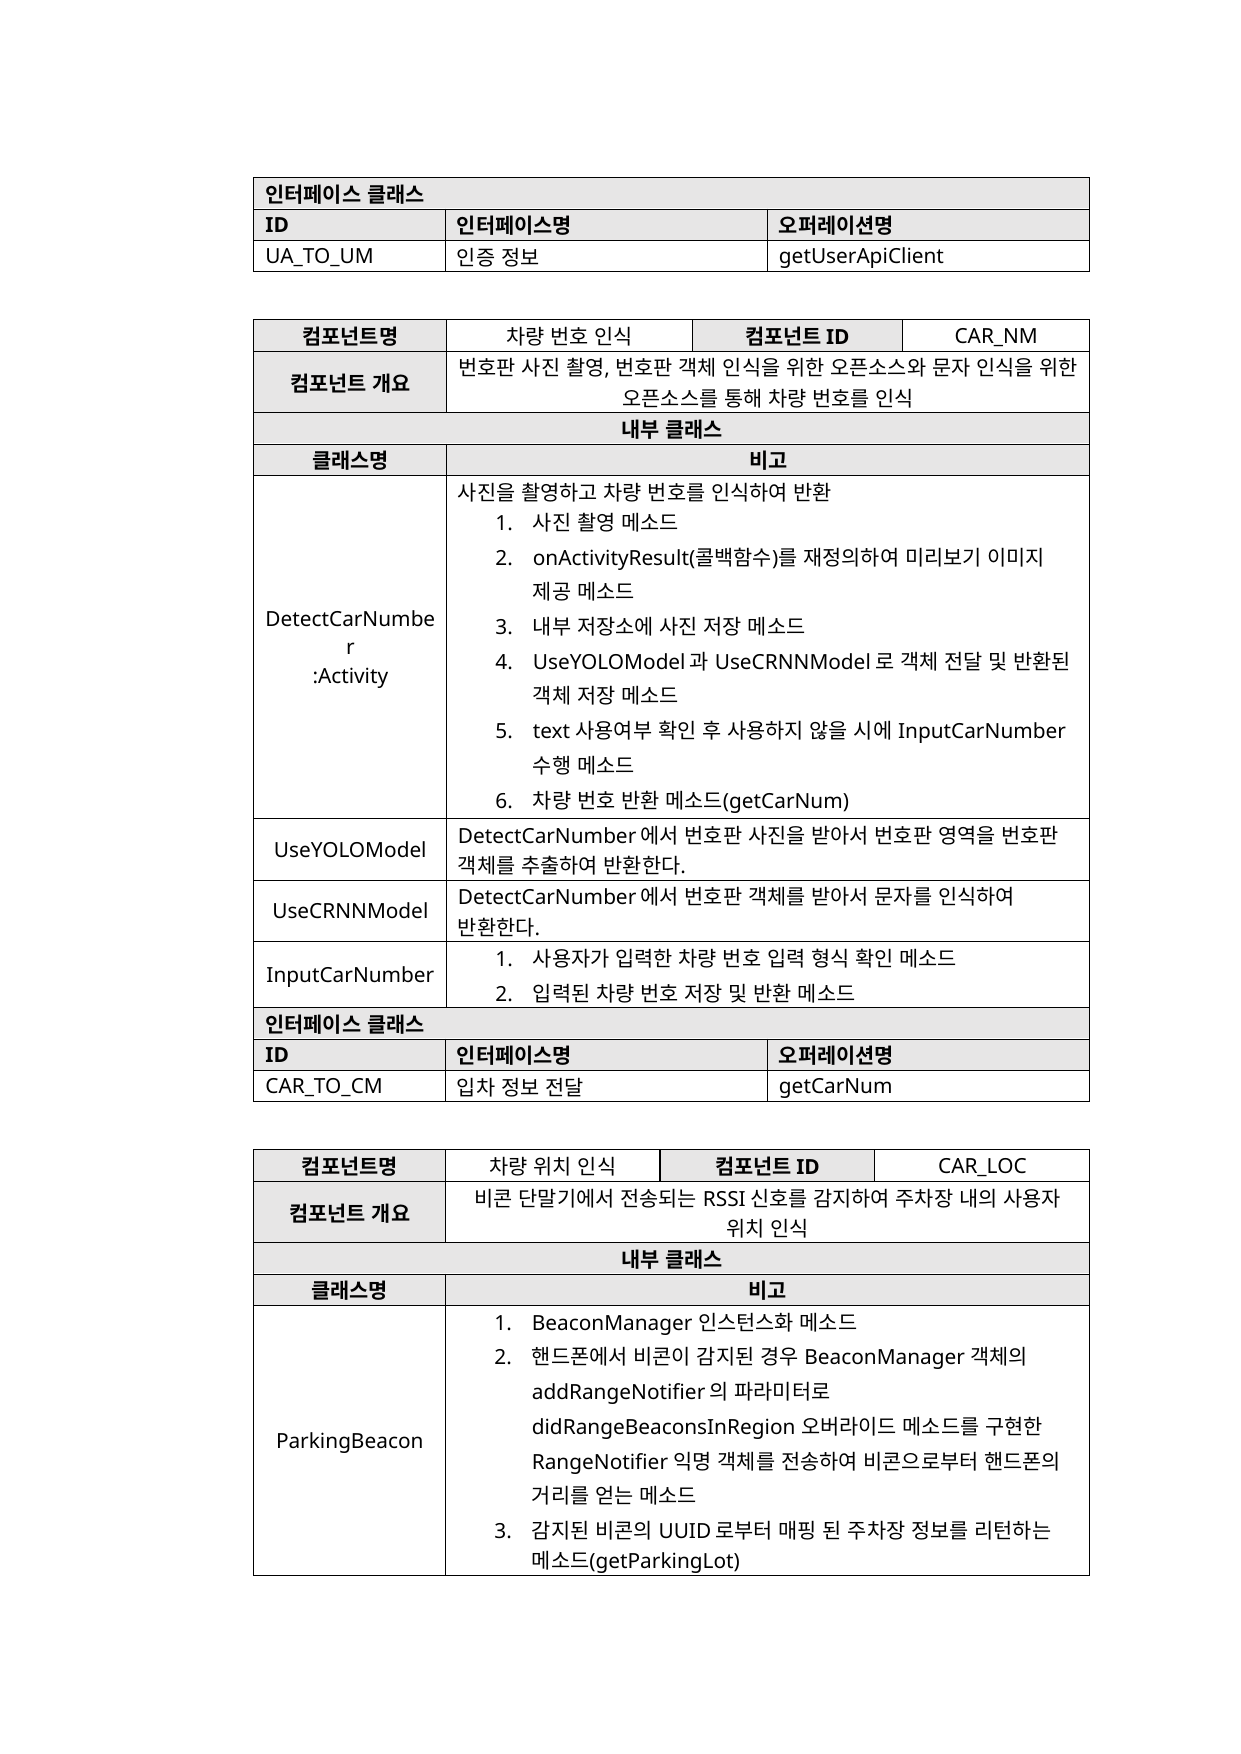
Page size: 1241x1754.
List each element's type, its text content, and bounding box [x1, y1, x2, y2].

table_cell 비고 [446, 1275, 1089, 1305]
table_cell DetectCarNumber :Activity [254, 476, 446, 818]
table_cell 번호판 사진 촬영, 번호판 객체 인식을 위한 오픈소스와 문자 인식을 위한 오픈소스를 통해 차량 번호를 인식 [447, 352, 1089, 412]
table_cell 오퍼레이션명 [768, 1040, 1089, 1070]
table_header 컴포넌트명 [254, 320, 446, 351]
table_cell DetectCarNumber에서 번호판 객체를 받아서 문자를 인식하여 반환한다. [534, 881, 1089, 941]
table_cell 비고 [447, 445, 1089, 475]
table_cell 인증 정보 [446, 241, 767, 271]
table_cell 비콘 단말기에서 전송되는 RSSI신호를 감지하여 주차장 내의 사용자 위치 인식 [446, 1182, 1089, 1242]
table_cell 인터페이스 클래스 [254, 178, 1089, 208]
table_header 컴포넌트ID [693, 320, 902, 351]
table_cell 인터페이스명 [446, 1040, 767, 1070]
table_cell 컴포넌트 개요 [254, 352, 446, 412]
table_header CAR_NM [903, 320, 1089, 351]
table_cell 컴포넌트 개요 [254, 1182, 445, 1242]
table_cell 인터페이스명 [446, 210, 767, 240]
table_cell DetectCarNumber에서 번호판 객체를 받아서 문자를 인식하여 반환한다. [447, 881, 640, 941]
table_cell ID [254, 210, 445, 240]
table_cell UA_TO_UM [254, 241, 445, 271]
table_cell CAR_TO_CM [254, 1071, 445, 1101]
table_cell 사진을 촬영하고 차량 번호를 인식하여 반환 사진 촬영 메소드 onActivityResult(콜백함수)를 재정의하여 미리보기 이미지 제공 메소드 내부 저장소에 사진 저장 메소드 UseYOLOModel과 UseCRNNModel로 객체 전달 및 반환된 객체 저장 메소드 text 사용여부 확인 후 사용하지 않을 시에 InputCarNumber 수행 메소드 차량 번호 반환 메소드(getCarNum) [447, 476, 1089, 818]
table_cell DetectCarNumber에서 번호판 사진을 받아서 번호판 영역을 번호판 객체를 추출하여 반환한다. [447, 819, 640, 879]
table_cell DetectCarNumber에서 번호판 사진을 받아서 번호판 영역을 번호판 객체를 추출하여 반환한다. [680, 819, 1089, 879]
table_cell getCarNum [768, 1071, 1089, 1101]
table_header 차량 번호 인식 [447, 320, 692, 351]
table_cell InputCarNumber [254, 942, 446, 1007]
table_cell ParkingBeacon [254, 1306, 445, 1575]
table_cell getUserApiClient [768, 241, 1089, 271]
table_cell 사용자가 입력한 차량 번호 입력 형식 확인 메소드 입력된 차량 번호 저장 및 반환 메소드 [447, 942, 1089, 1007]
table_header 컴포넌트ID [661, 1150, 874, 1181]
table_cell 내부 클래스 [254, 1243, 1089, 1273]
table_cell UseYOLOModel [254, 819, 446, 879]
table_header 차량 위치 인식 [446, 1150, 659, 1181]
table_cell UseCRNNModel [254, 881, 446, 941]
table_cell BeaconManager 인스턴스화 메소드 핸드폰에서 비콘이 감지된 경우 BeaconManager 객체의 addRangeNotifier의 파라미터로 didRangeBeaconsInRegion 오버라이드 메소드를 구현한 RangeNotifier 익명 객체를 전송하여 비콘으로부터 핸드폰의 거리를 얻는 메소드 감지된 비콘의 UUID로부터 매핑 된 주차장 정보를 리턴하는 메소드(getParkingLot) [446, 1306, 1089, 1575]
table_cell 인터페이스 클래스 [254, 1008, 1089, 1038]
table_cell 클래스명 [254, 445, 446, 475]
table_cell 입차 정보 전달 [446, 1071, 767, 1101]
table_header CAR_LOC [875, 1150, 1089, 1181]
table_cell 클래스명 [254, 1275, 445, 1305]
table_header 컴포넌트명 [254, 1150, 445, 1181]
table_cell 내부 클래스 [254, 413, 1089, 443]
table_cell 오퍼레이션명 [768, 210, 1089, 240]
table_cell ID [254, 1040, 445, 1070]
